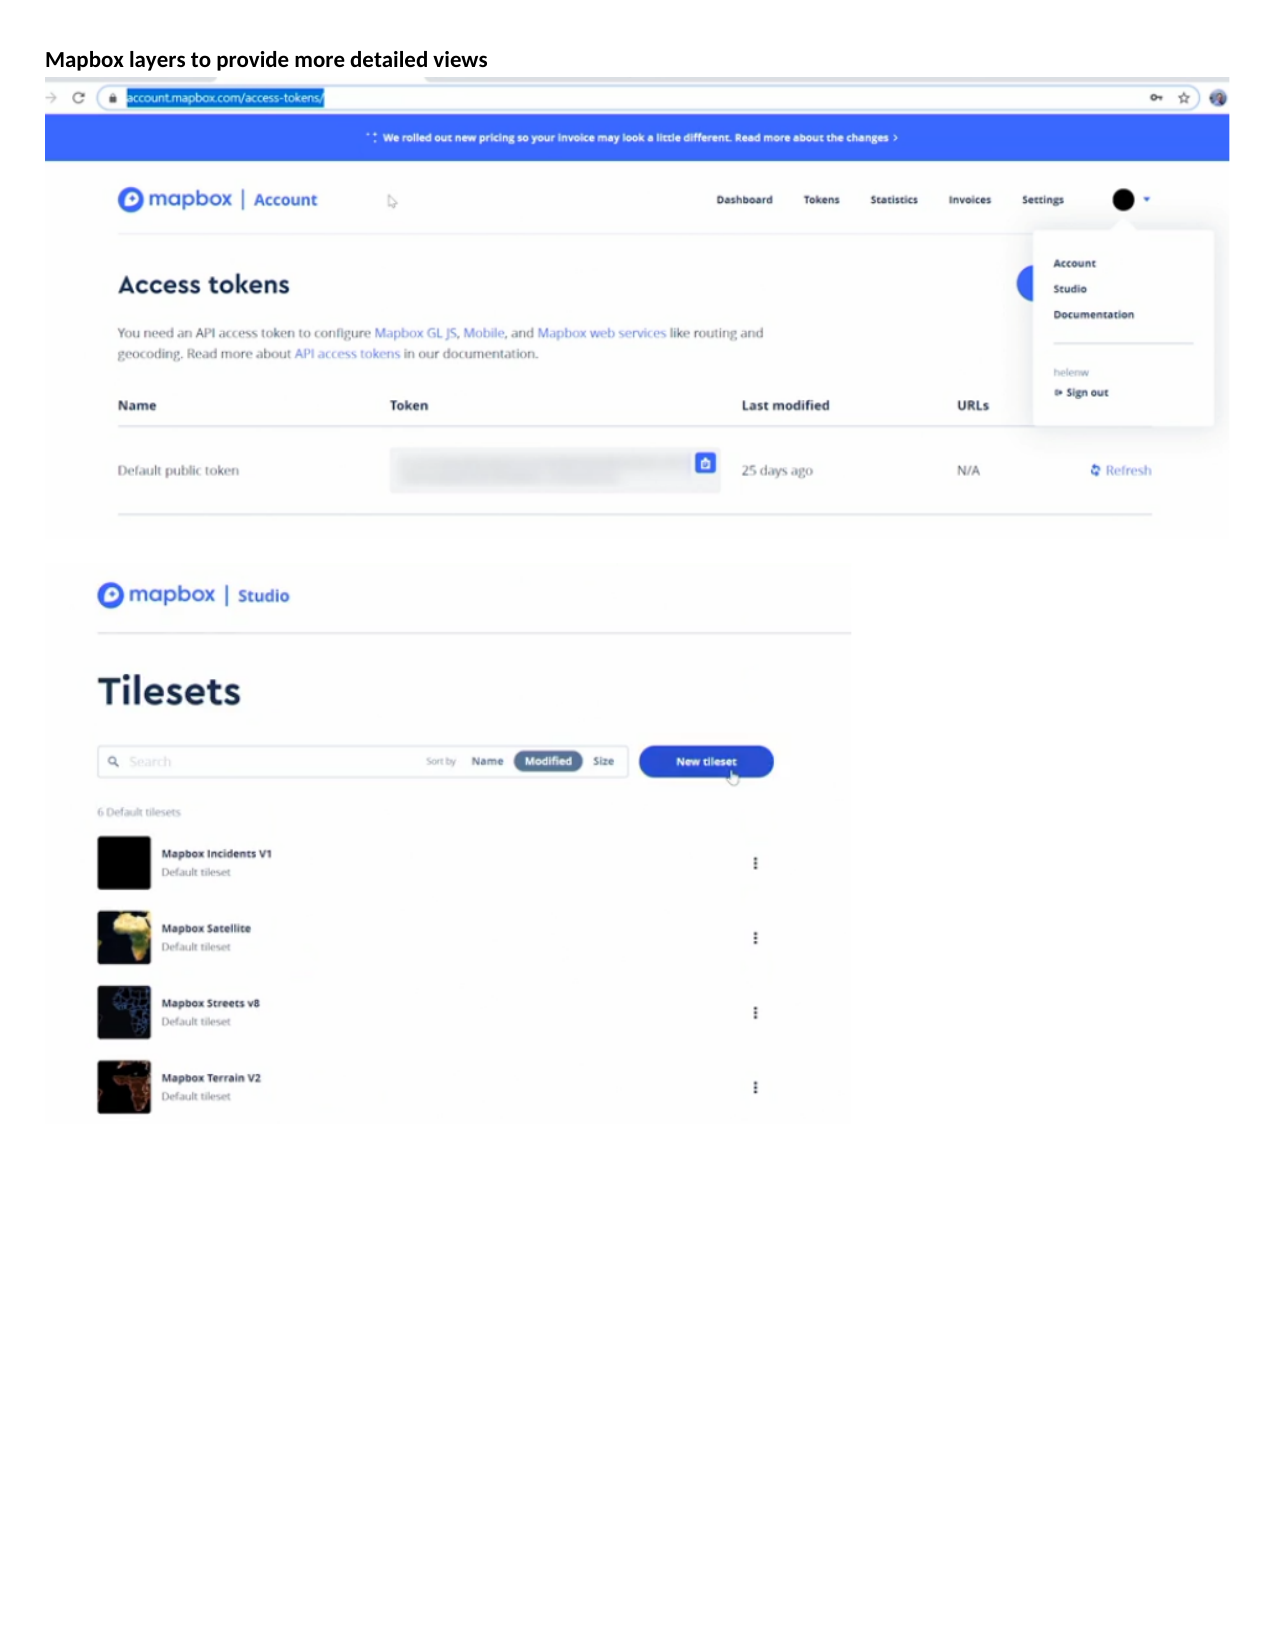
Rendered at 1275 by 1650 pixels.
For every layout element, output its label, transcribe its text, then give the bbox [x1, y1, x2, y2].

text Mapbox layers to provide more detailed views [45, 45, 1230, 77]
picture [45, 563, 852, 1124]
picture [45, 77, 1230, 539]
